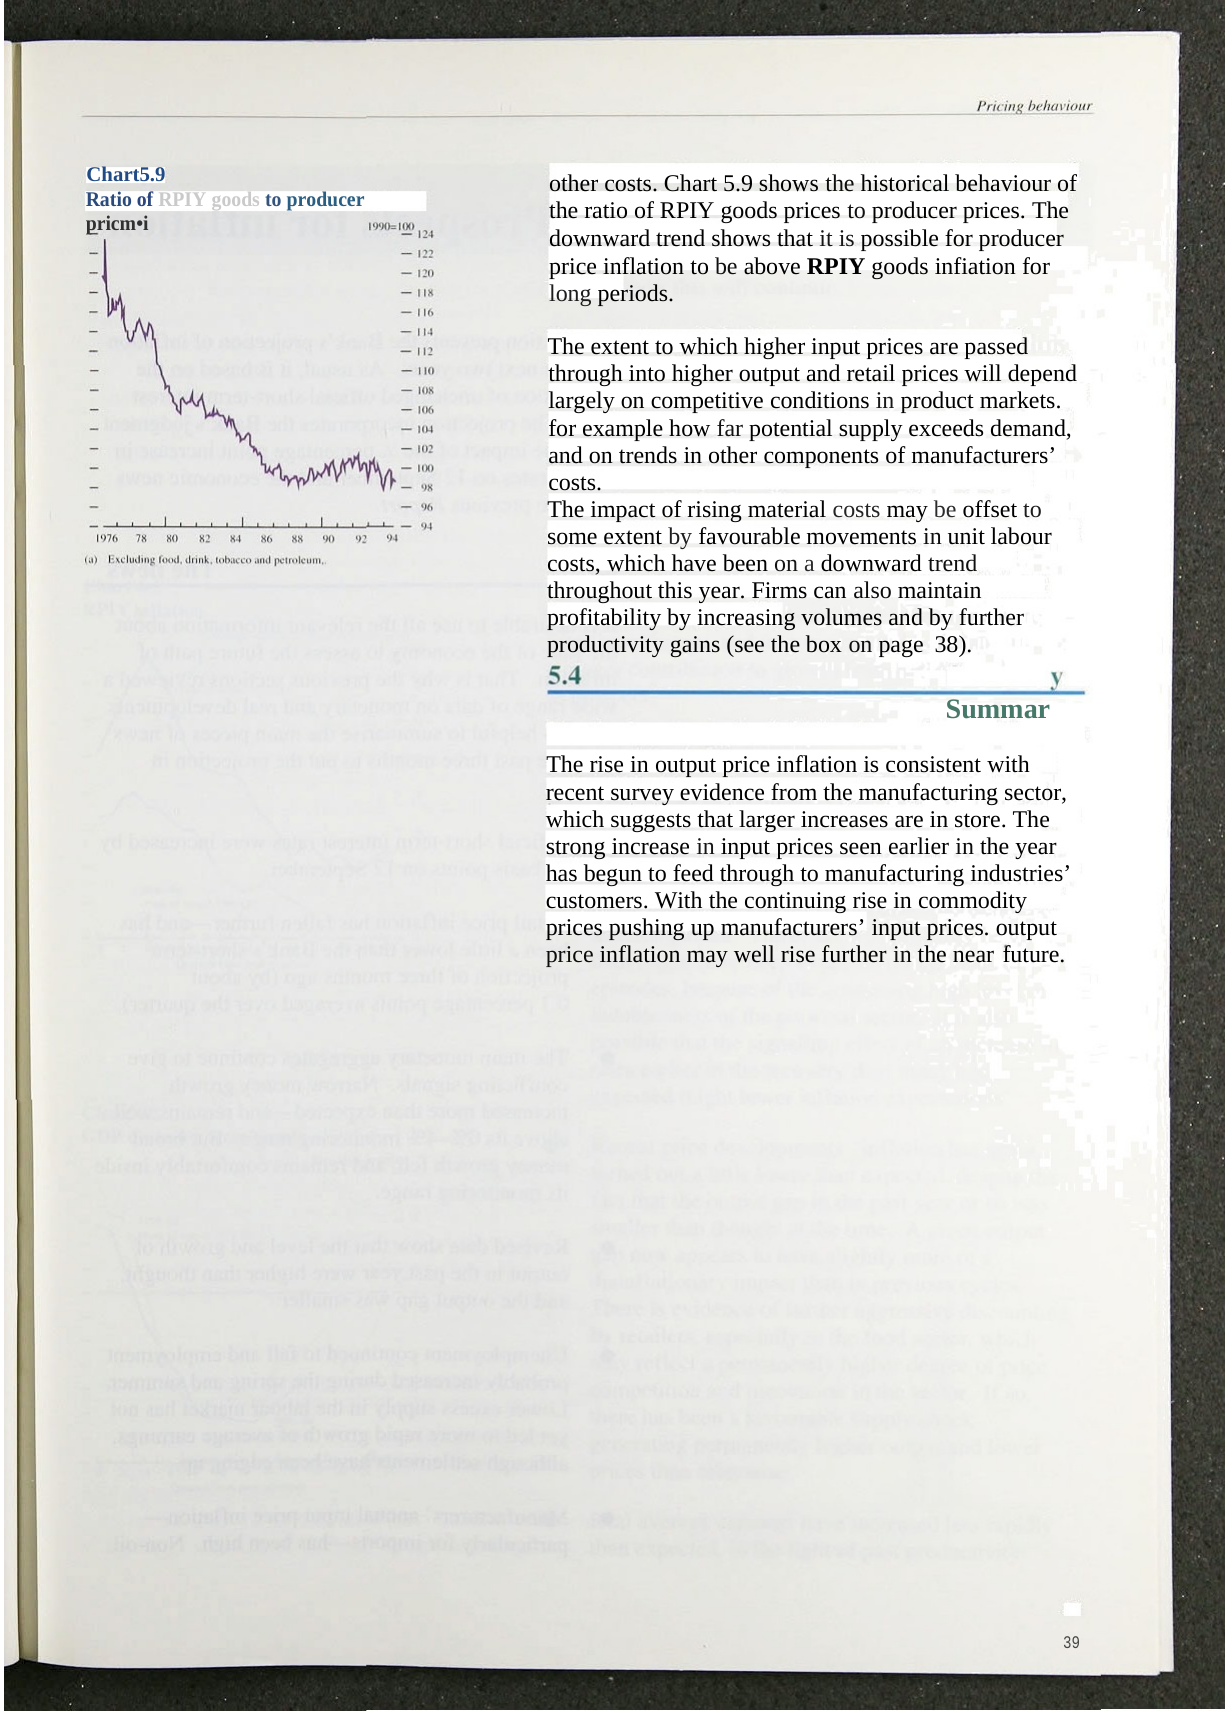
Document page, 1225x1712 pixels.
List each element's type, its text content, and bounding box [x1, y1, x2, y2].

text The rise in output price inflation is consistent with recent survey evidence from the manufacturing sector, which suggests that larger increases are in store. The strong increase in input prices seen earlier in the year has begun to feed through to manufacturing industries’ customers. With the continuing rise in commodity prices pushing up manufacturers’ input prices. output price inflation may well rise further in the near future. [546, 751, 1082, 968]
text Summar [945, 693, 1098, 725]
picture [4, 0, 1225, 1711]
text 39 [535, 1634, 1080, 1654]
text Ratio of RPIY goods to producer pricm•i [86, 187, 428, 235]
text The extent to which higher input prices are passed through into higher output and retail prices will depend largely on competitive conditions in product markets. for example how far potential supply exceeds demand, and on trends in other components of manufacturers’ costs. [547, 333, 1084, 495]
text other costs. Chart 5.9 shows the historical behaviour of the ratio of RPIY goods prices to producer prices. The downward trend shows that it is possible for producer price inflation to be above RPIY goods infiation for long periods. [549, 169, 1086, 307]
text Chart5.9 [86, 162, 428, 186]
text The impact of rising material costs may be offset to some extent by favourable movements in unit labour costs, which have been on a downward trend throughout this year. Firms can also maintain profitability by increasing volumes and by further productivity gains (see the box on page 38). [547, 496, 1075, 658]
